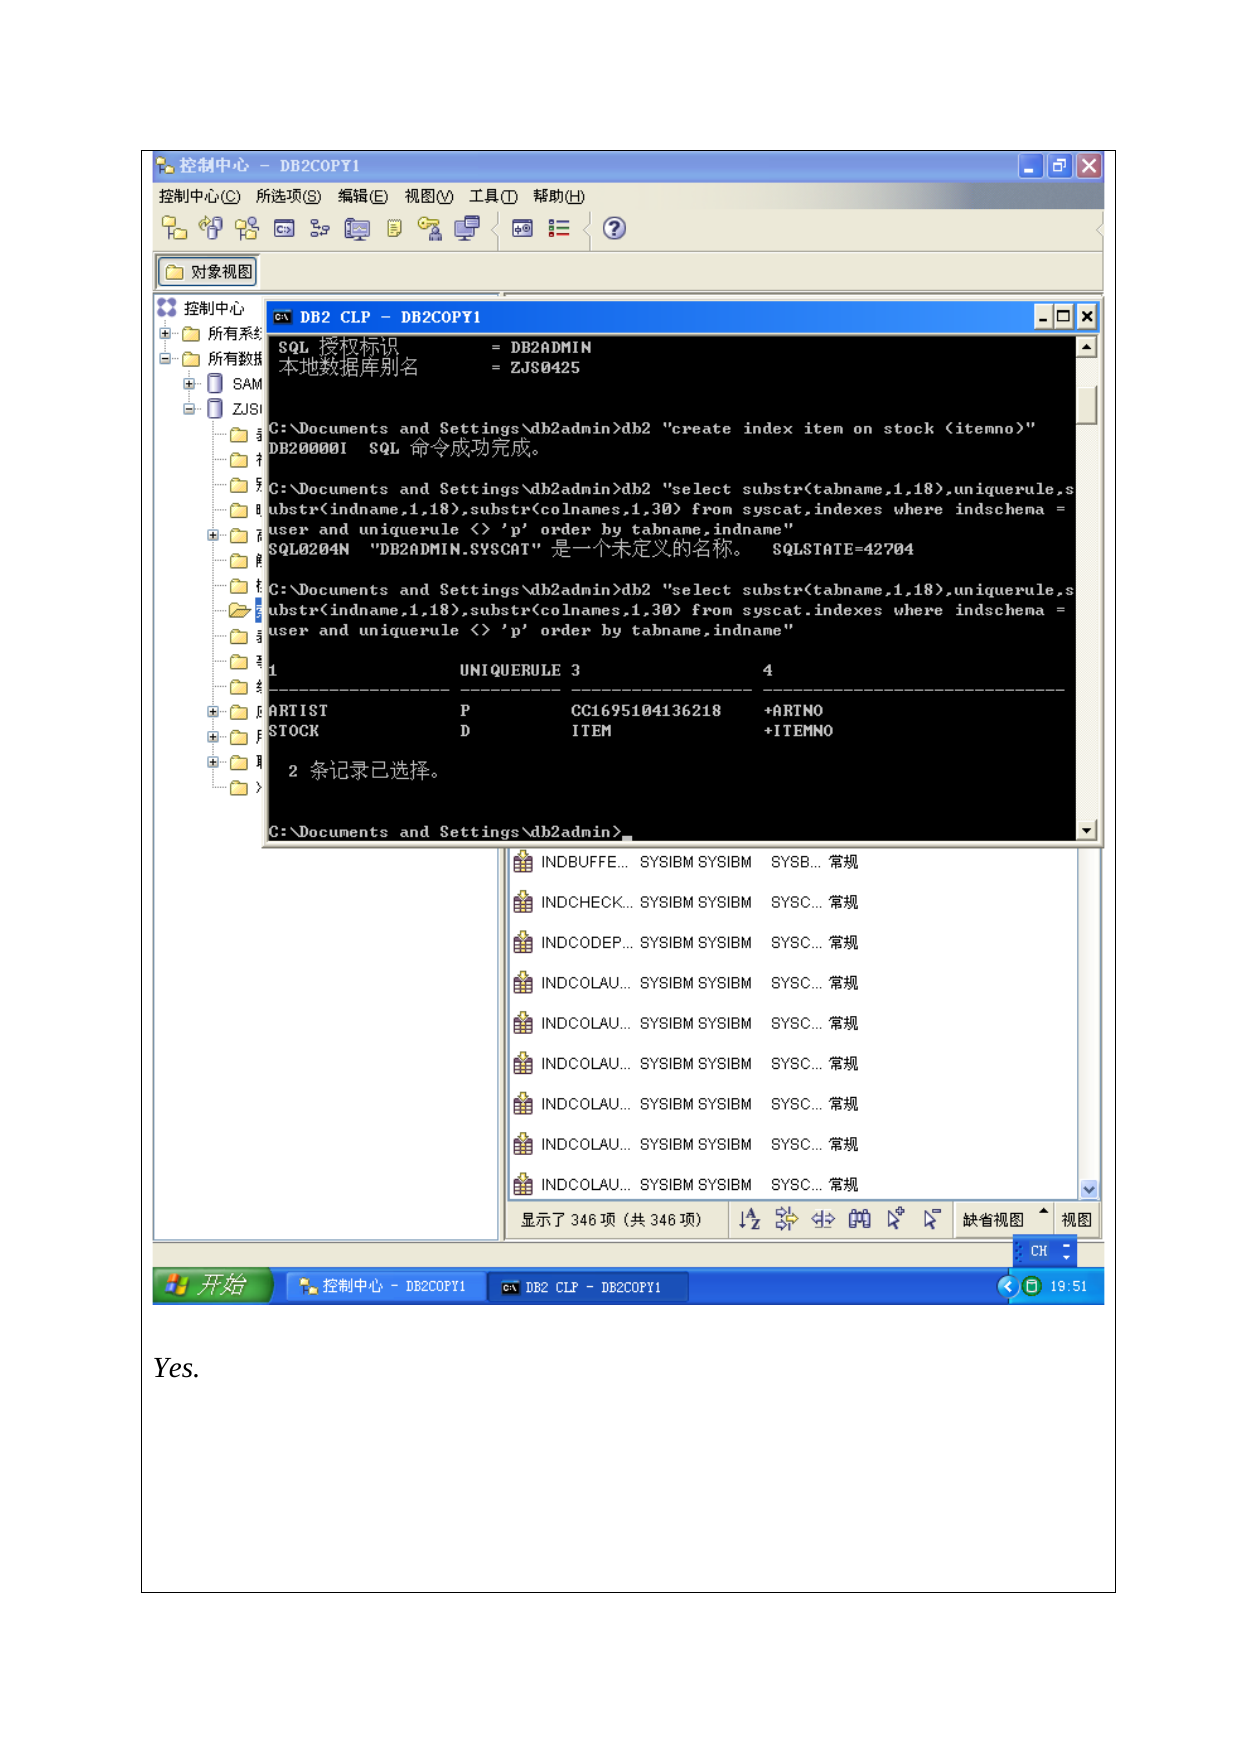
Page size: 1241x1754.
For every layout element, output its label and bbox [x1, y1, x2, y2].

picture [152, 151, 1105, 1305]
table_cell [142, 151, 1115, 1592]
